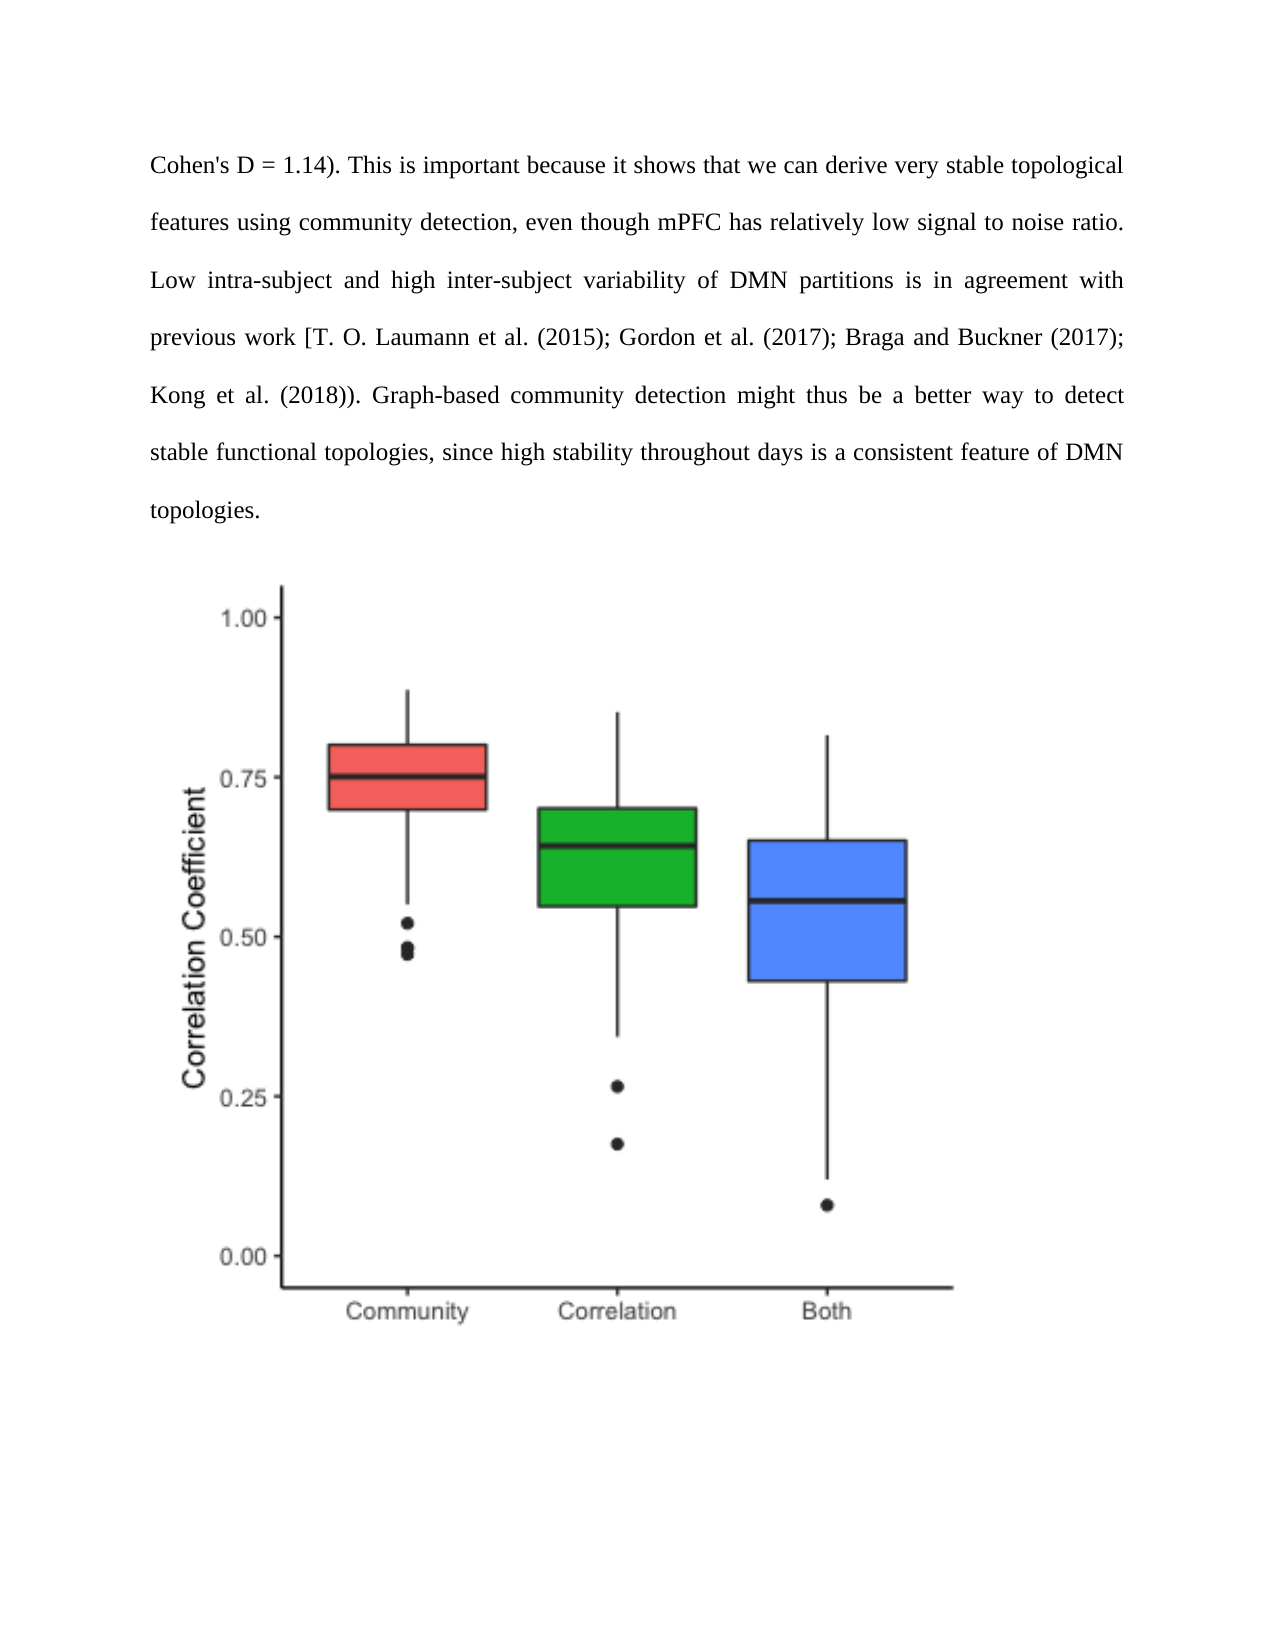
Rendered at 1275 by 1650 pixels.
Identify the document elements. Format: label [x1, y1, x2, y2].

picture [168, 571, 969, 1372]
text [150, 150, 1125, 524]
